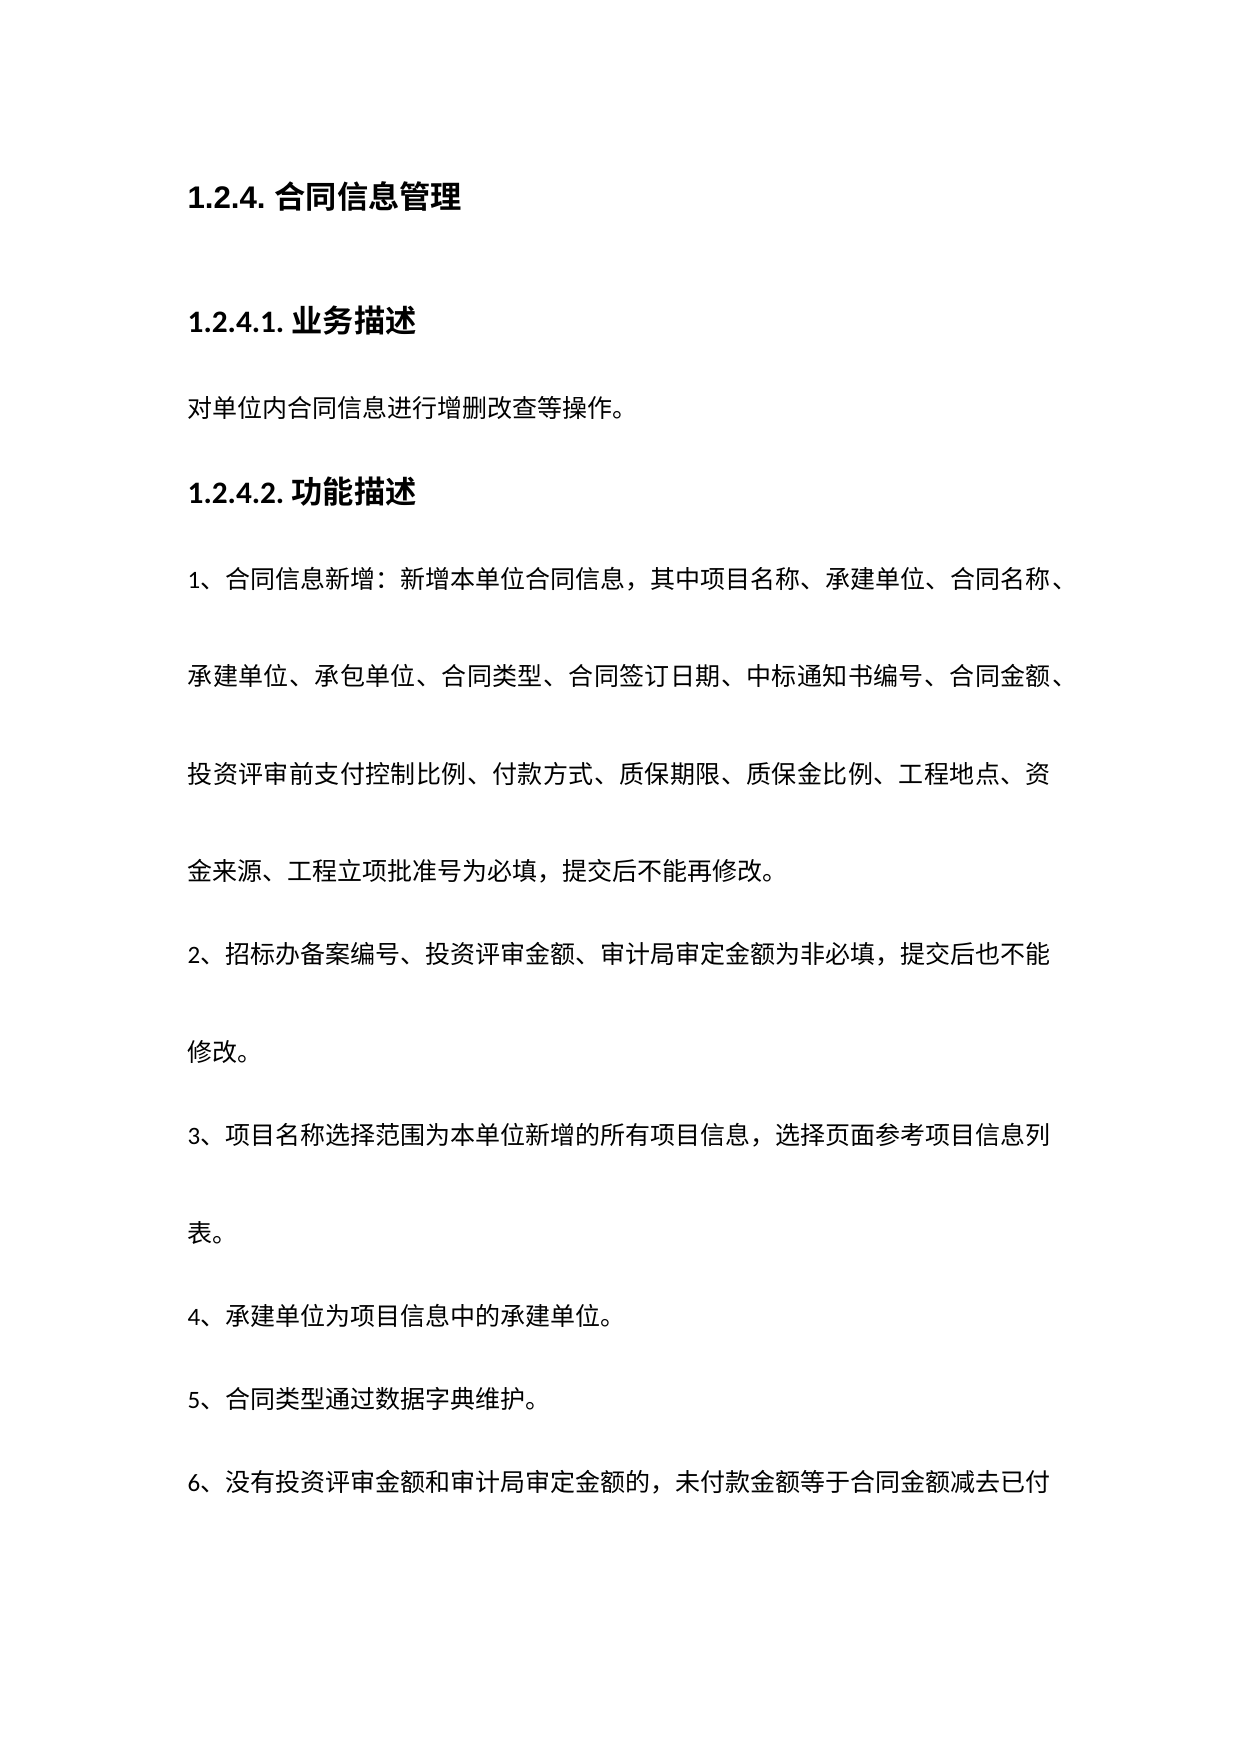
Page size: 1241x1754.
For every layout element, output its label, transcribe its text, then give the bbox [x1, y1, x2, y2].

list 项目名称选择范围为本单位新增的所有项目信息，选择页面参考项目信息列表。 [187, 1101, 1053, 1264]
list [187, 1448, 1053, 1513]
list 招标办备案编号、投资评审金额、审计局审定金额为非必填，提交后也不能修改。 [187, 921, 1053, 1083]
list 合同信息新增：新增本单位合同信息，其中项目名称、承建单位、合同名称、承建单位、承包单位、合同类型、合同签订日期、中标通知书编号、合同金额、投资评审前支付控制比例、付款方式、质保期限、质保金比例、工程地点、资金来源、工程立项批准号为必填，提交后不能再修改。 [187, 545, 1053, 902]
text 1.2.4.2. 功能描述 [187, 457, 1053, 522]
subtitle 1.2.4. 合同信息管理 [187, 162, 1053, 227]
list 合同类型通过数据字典维护。 [187, 1365, 1053, 1430]
text 对单位内合同信息进行增删改查等操作。 [187, 374, 1053, 439]
list 承建单位为项目信息中的承建单位。 [187, 1282, 1053, 1347]
text 1.2.4.1. 业务描述 [187, 287, 1053, 352]
